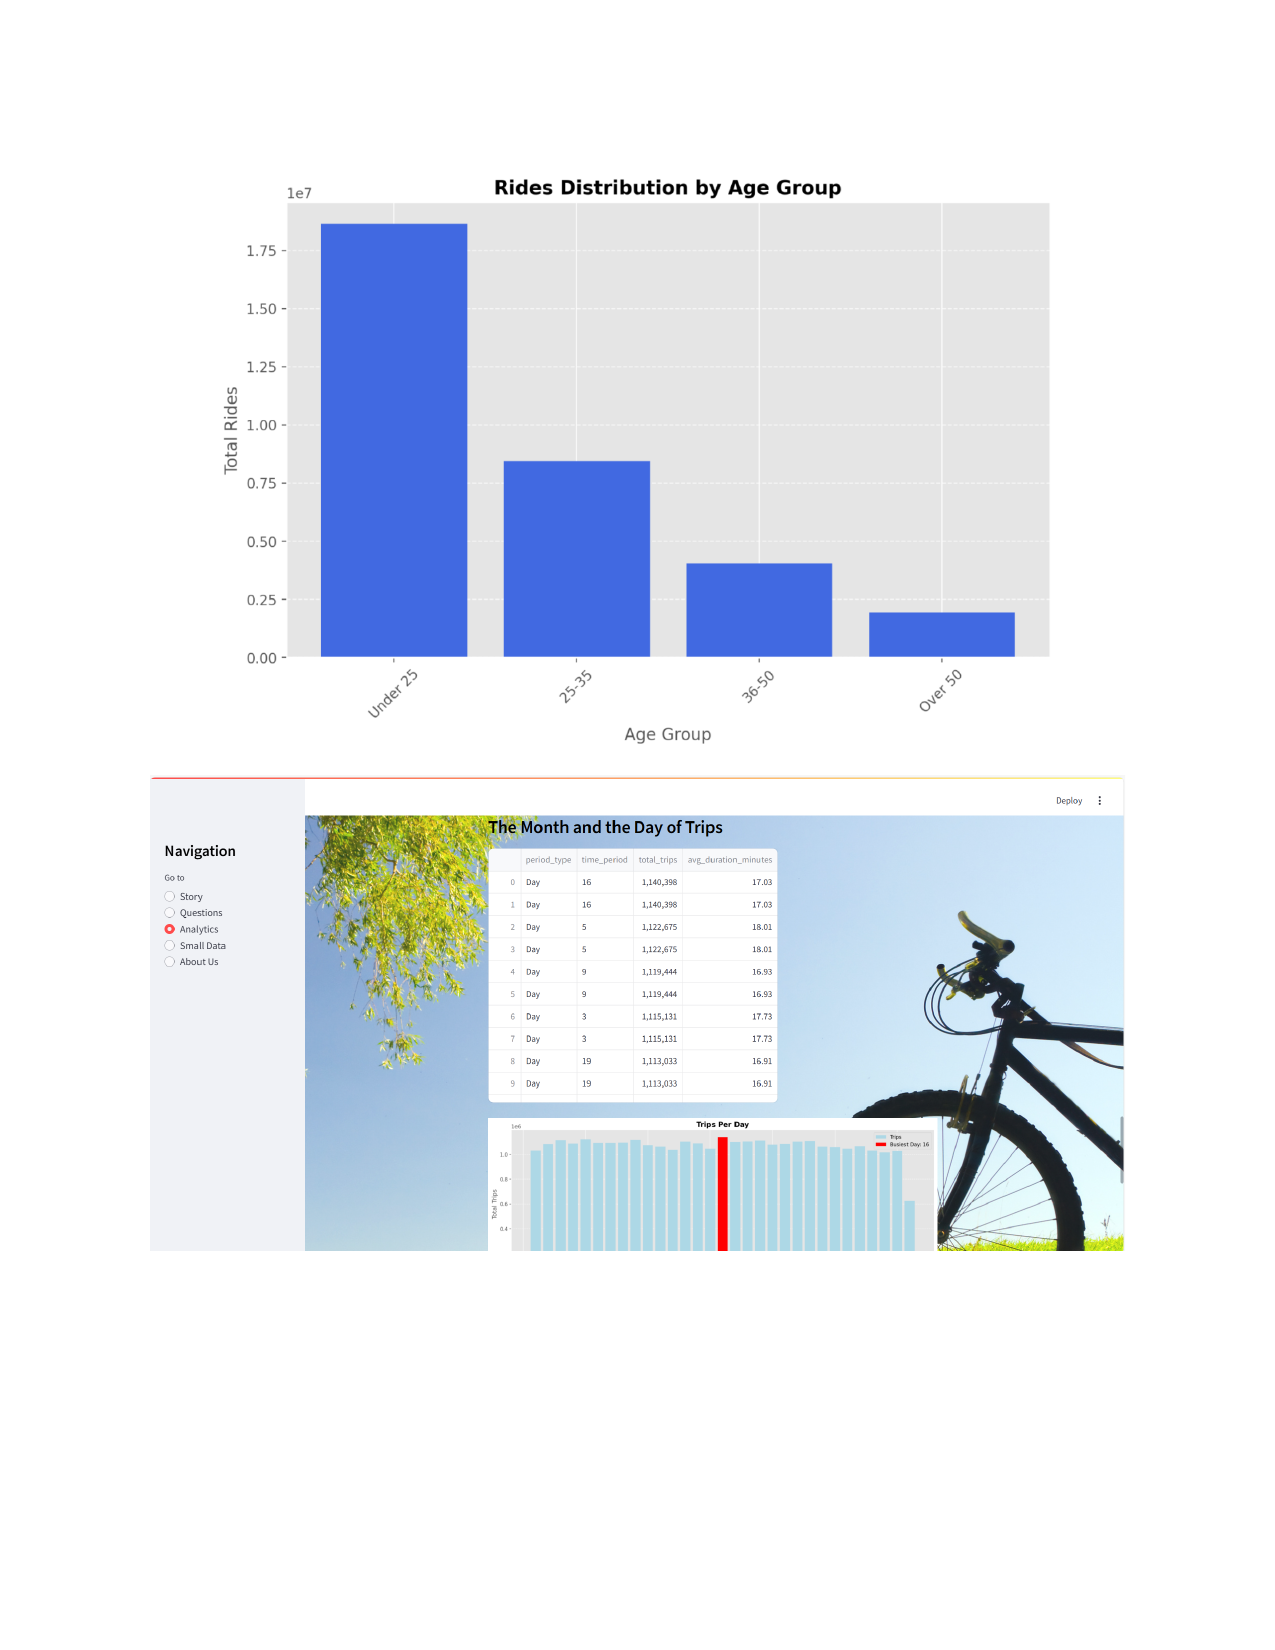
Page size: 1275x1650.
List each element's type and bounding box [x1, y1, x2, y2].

picture [150, 150, 1125, 756]
picture [150, 775, 1125, 1251]
